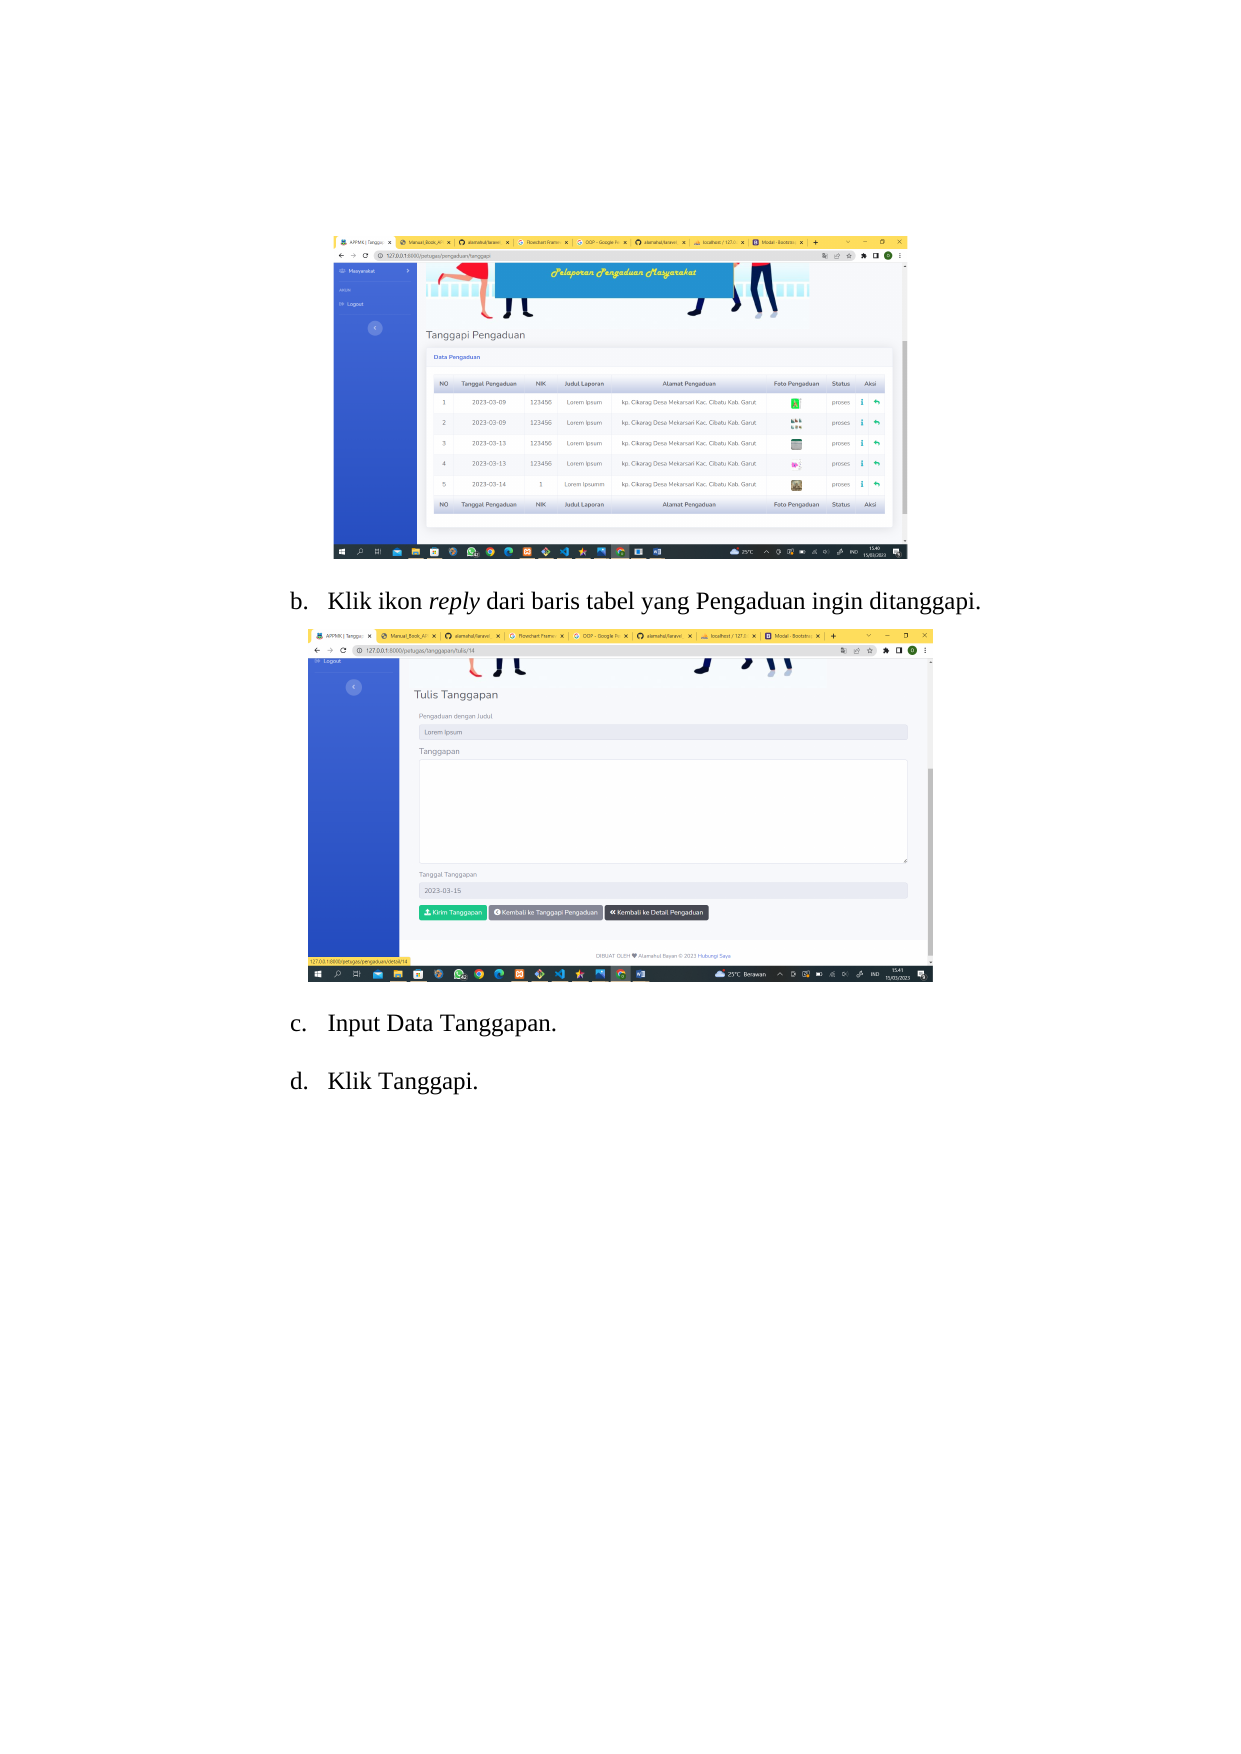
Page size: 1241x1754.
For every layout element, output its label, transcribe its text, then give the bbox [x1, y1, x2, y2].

list Input Data Tanggapan. [290, 1008, 1064, 1037]
list Klik ikon reply dari baris tabel yang Pengaduan ingin ditanggapi. [290, 586, 1064, 615]
picture [308, 629, 933, 982]
list Klik Tanggapi. [290, 1066, 1064, 1095]
picture [333, 236, 908, 559]
